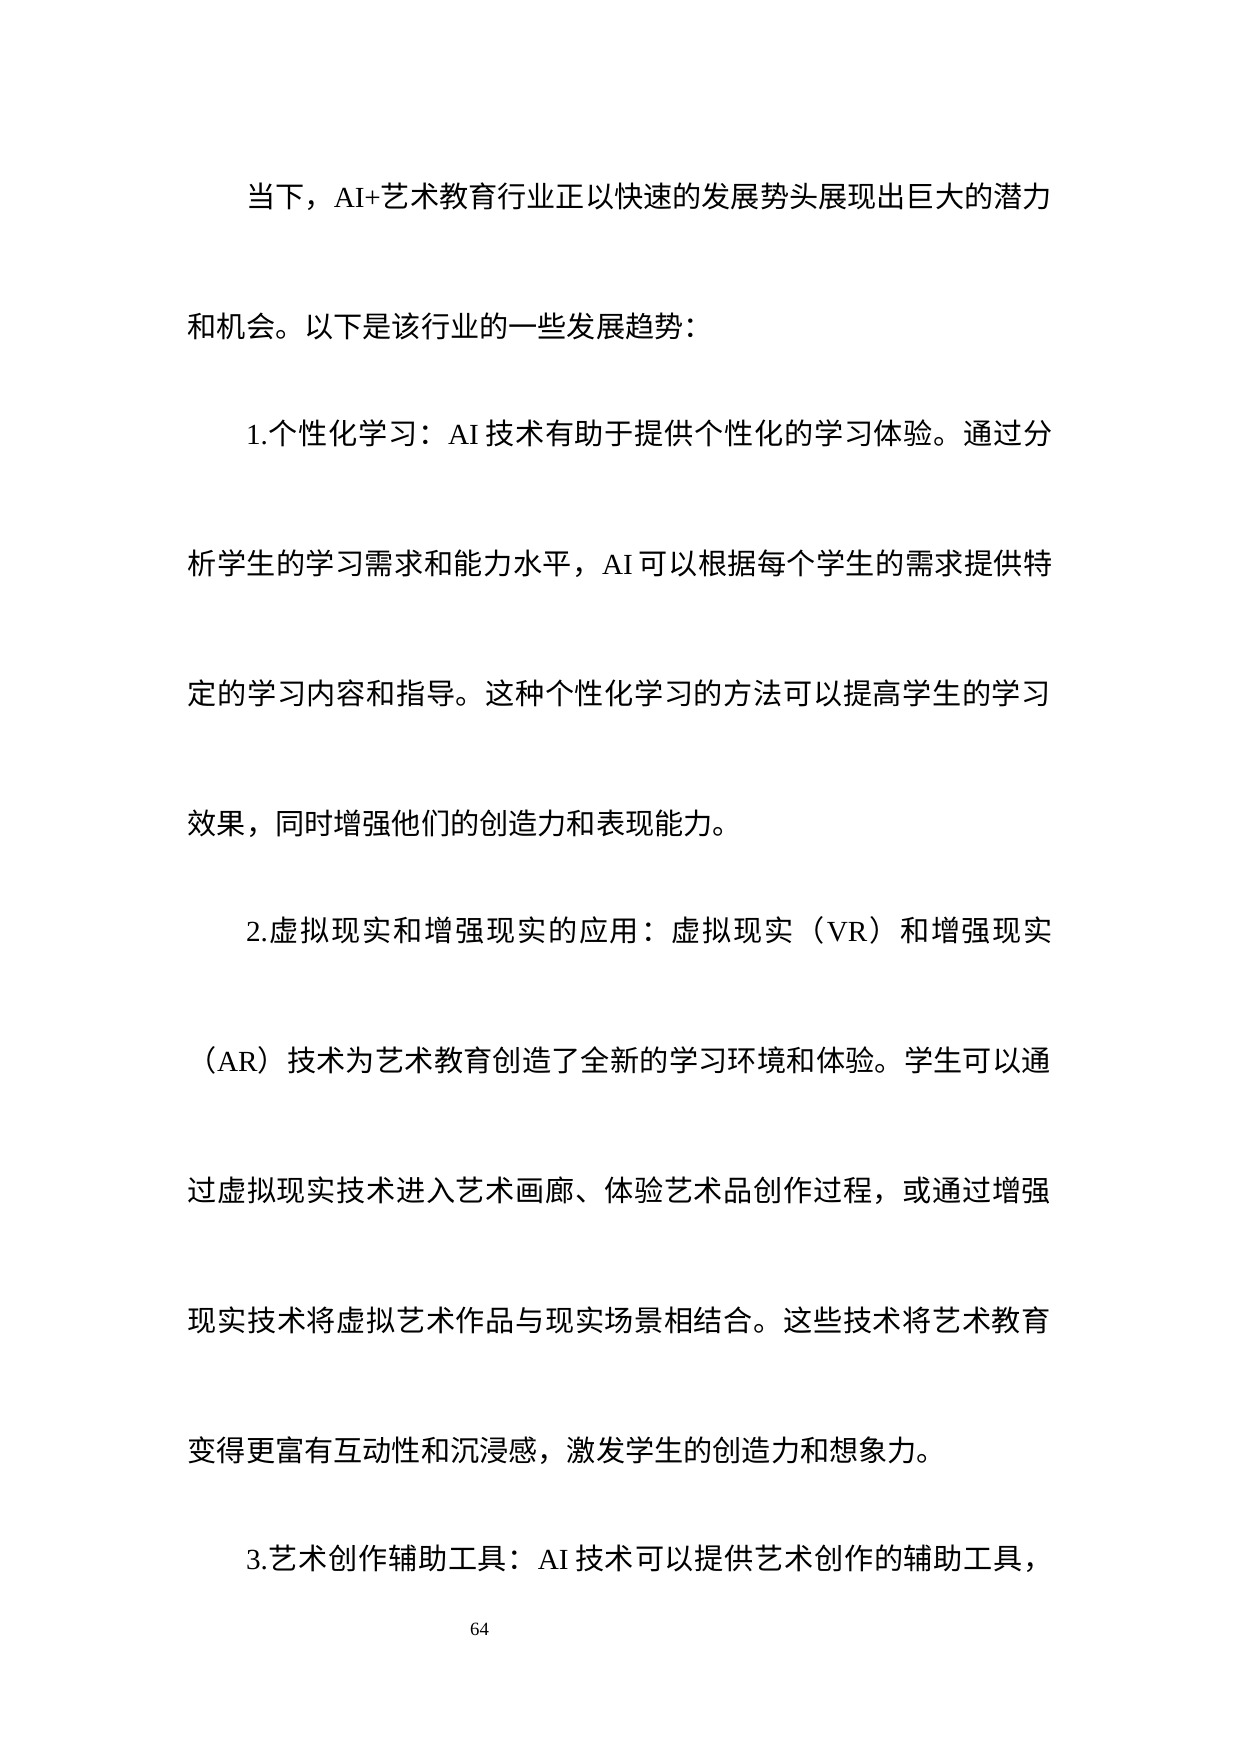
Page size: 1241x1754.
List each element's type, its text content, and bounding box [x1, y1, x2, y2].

text 2.虚拟现实和增强现实的应用：虚拟现实（VR）和增强现实（AR）技术为艺术教育创造了全新的学习环境和体验。学生可以通过虚拟现实技术进入艺术画廊、体验艺术品创作过程，或通过增强现实技术将虚拟艺术作品与现实场景相结合。这些技术将艺术教育变得更富有互动性和沉浸感，激发学生的创造力和想象力。 [187, 897, 1053, 1482]
text 当下，AI+艺术教育行业正以快速的发展势头展现出巨大的潜力和机会。以下是该行业的一些发展趋势： [187, 162, 1053, 357]
text 1.个性化学习：AI技术有助于提供个性化的学习体验。通过分析学生的学习需求和能力水平，AI可以根据每个学生的需求提供特定的学习内容和指导。这种个性化学习的方法可以提高学生的学习效果，同时增强他们的创造力和表现能力。 [187, 399, 1053, 854]
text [187, 1524, 1053, 1589]
